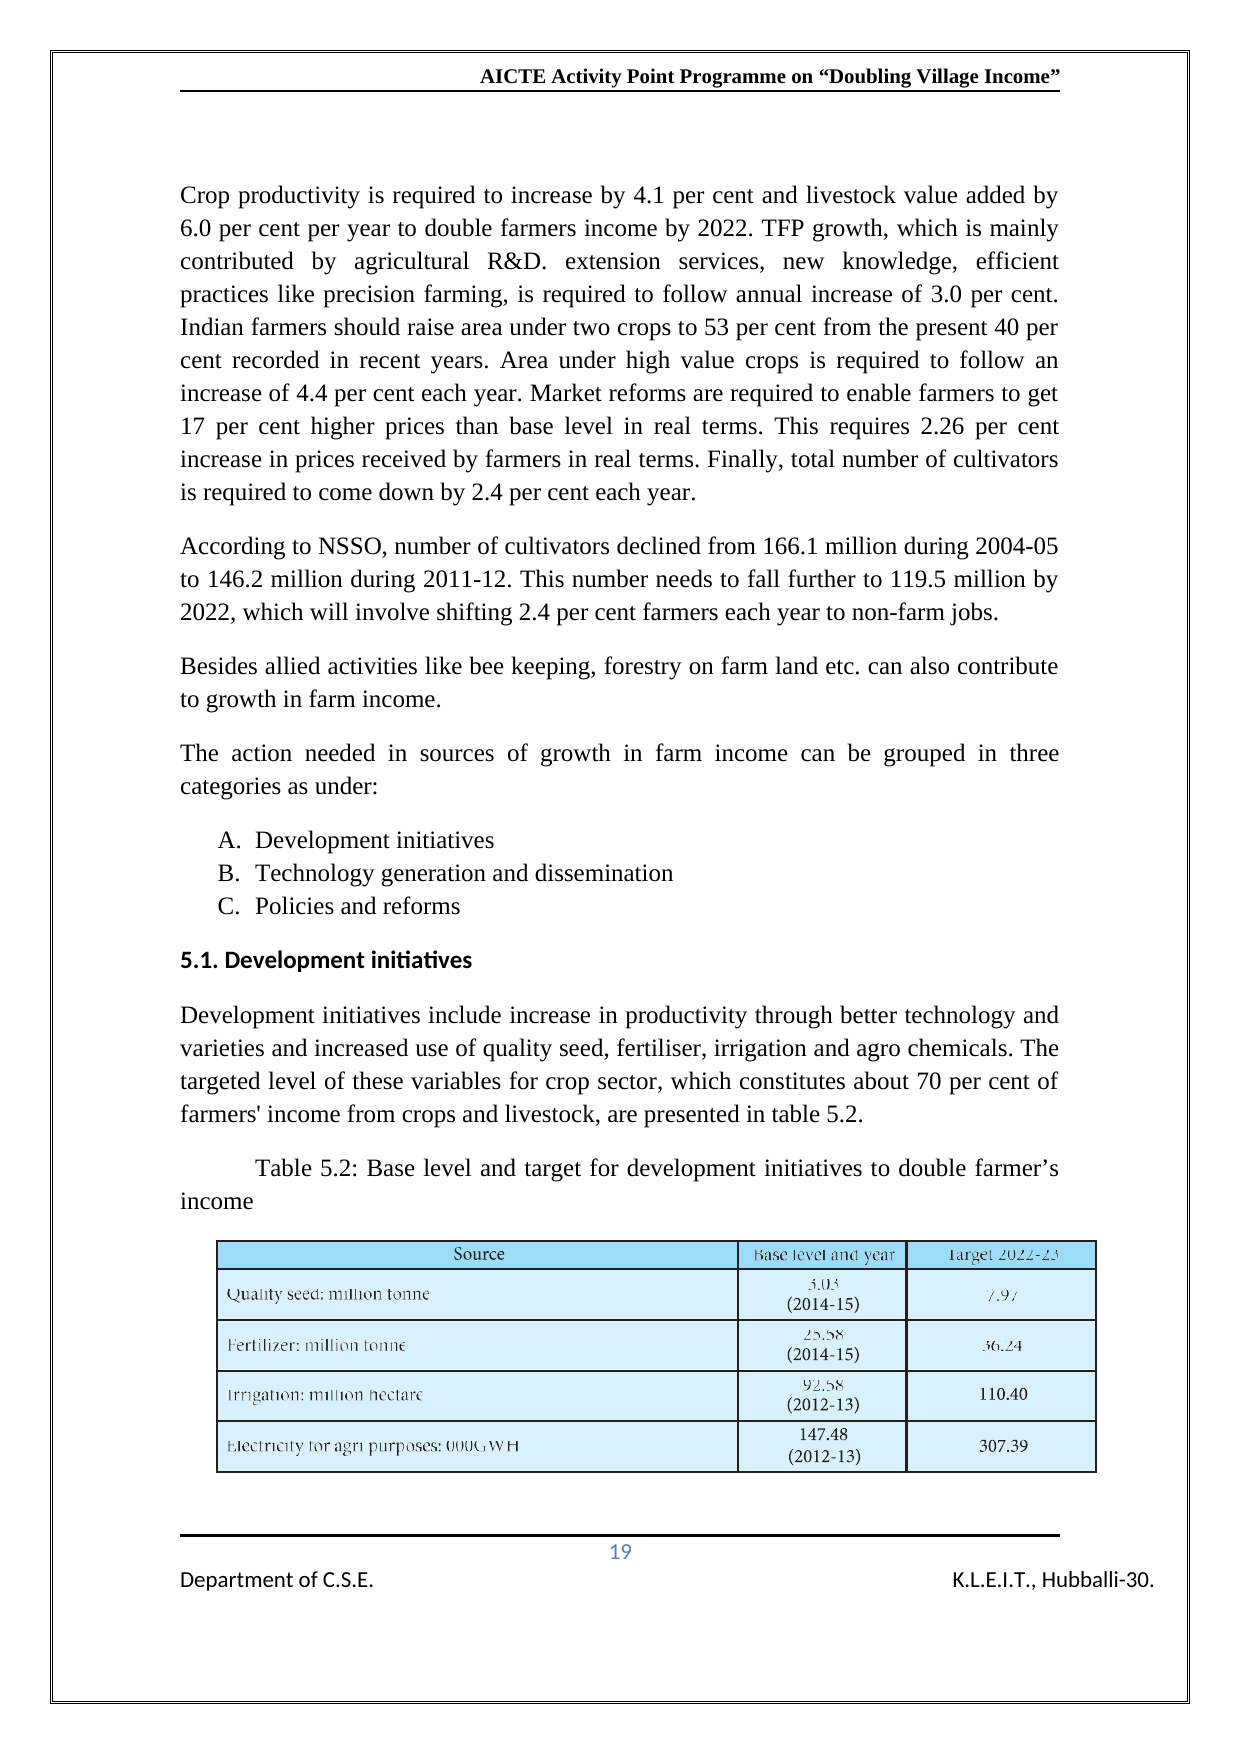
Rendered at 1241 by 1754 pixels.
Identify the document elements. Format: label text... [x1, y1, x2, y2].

text Development initiatives include increase in productivity through better technology and varieties and increased use of quality seed, fertiliser, irrigation and agro chemicals. The targeted level of these variables for crop sector, which constitutes about 70 per cent of farmers' income from crops and livestock, are presented in table 5.2. [180, 1000, 1060, 1128]
picture [227, 1339, 405, 1351]
table_header [739, 1242, 905, 1268]
picture [753, 1250, 895, 1265]
picture [803, 1330, 843, 1340]
table_cell [218, 1422, 737, 1471]
text According to NSSO, number of cultivators declined from 166.1 million during 2004-05 to 146.2 million during 2011-12. This number needs to fall further to 119.5 million by 2022, which will involve shifting 2.4 per cent farmers each year to non-farm jobs. [180, 531, 1060, 626]
table_header [218, 1242, 737, 1268]
list Development initiatives [217, 825, 1060, 853]
picture [227, 1289, 429, 1304]
text Besides allied activities like bee keeping, forestry on farm land etc. can also contribute to growth in farm income. [180, 651, 1060, 713]
picture [803, 1380, 843, 1391]
picture [808, 1279, 838, 1290]
text The action needed in sources of growth in farm income can be grouped in three categories as under: [180, 738, 1060, 799]
text Table 5.2: Base level and target for development initiatives to double farmer’s income [180, 1153, 1060, 1215]
table_cell [908, 1422, 1095, 1471]
table_cell [908, 1270, 1095, 1319]
table_cell [218, 1270, 737, 1319]
table_cell [739, 1270, 905, 1319]
table_header [908, 1242, 1095, 1268]
text Crop productivity is required to increase by 4.1 per cent and livestock value added by 6.0 per cent per year to double farmers income by 2022. TFP growth, which is mainly contributed by agricultural R&D. extension services, new knowledge, efficient practices like precision farming, is required to follow annual increase of 3.0 per cent. Indian farmers should raise area under two crops to 53 per cent from the present 40 per cent recorded in recent years. Area under high value crops is required to follow an increase of 4.4 per cent each year. Market reforms are required to enable farmers to get 17 per cent higher prices than base level in real terms. This requires 2.26 per cent increase in prices received by farmers in real terms. Finally, total number of cultivators is required to come down by 2.4 per cent each year. [180, 180, 1060, 506]
table_cell [908, 1372, 1095, 1420]
text 5.1. Development initiatives [180, 944, 1060, 975]
table_cell [739, 1372, 905, 1420]
picture [227, 1390, 423, 1405]
picture [946, 1250, 1058, 1265]
picture [227, 1441, 518, 1456]
table_cell [739, 1321, 905, 1369]
picture [982, 1341, 1022, 1351]
table_cell [908, 1321, 1095, 1369]
table_cell [218, 1321, 737, 1369]
table_cell [739, 1422, 905, 1471]
list Policies and reforms [217, 891, 1060, 919]
picture [987, 1290, 1018, 1301]
list Technology generation and dissemination [217, 858, 1060, 886]
table_cell [218, 1372, 737, 1420]
